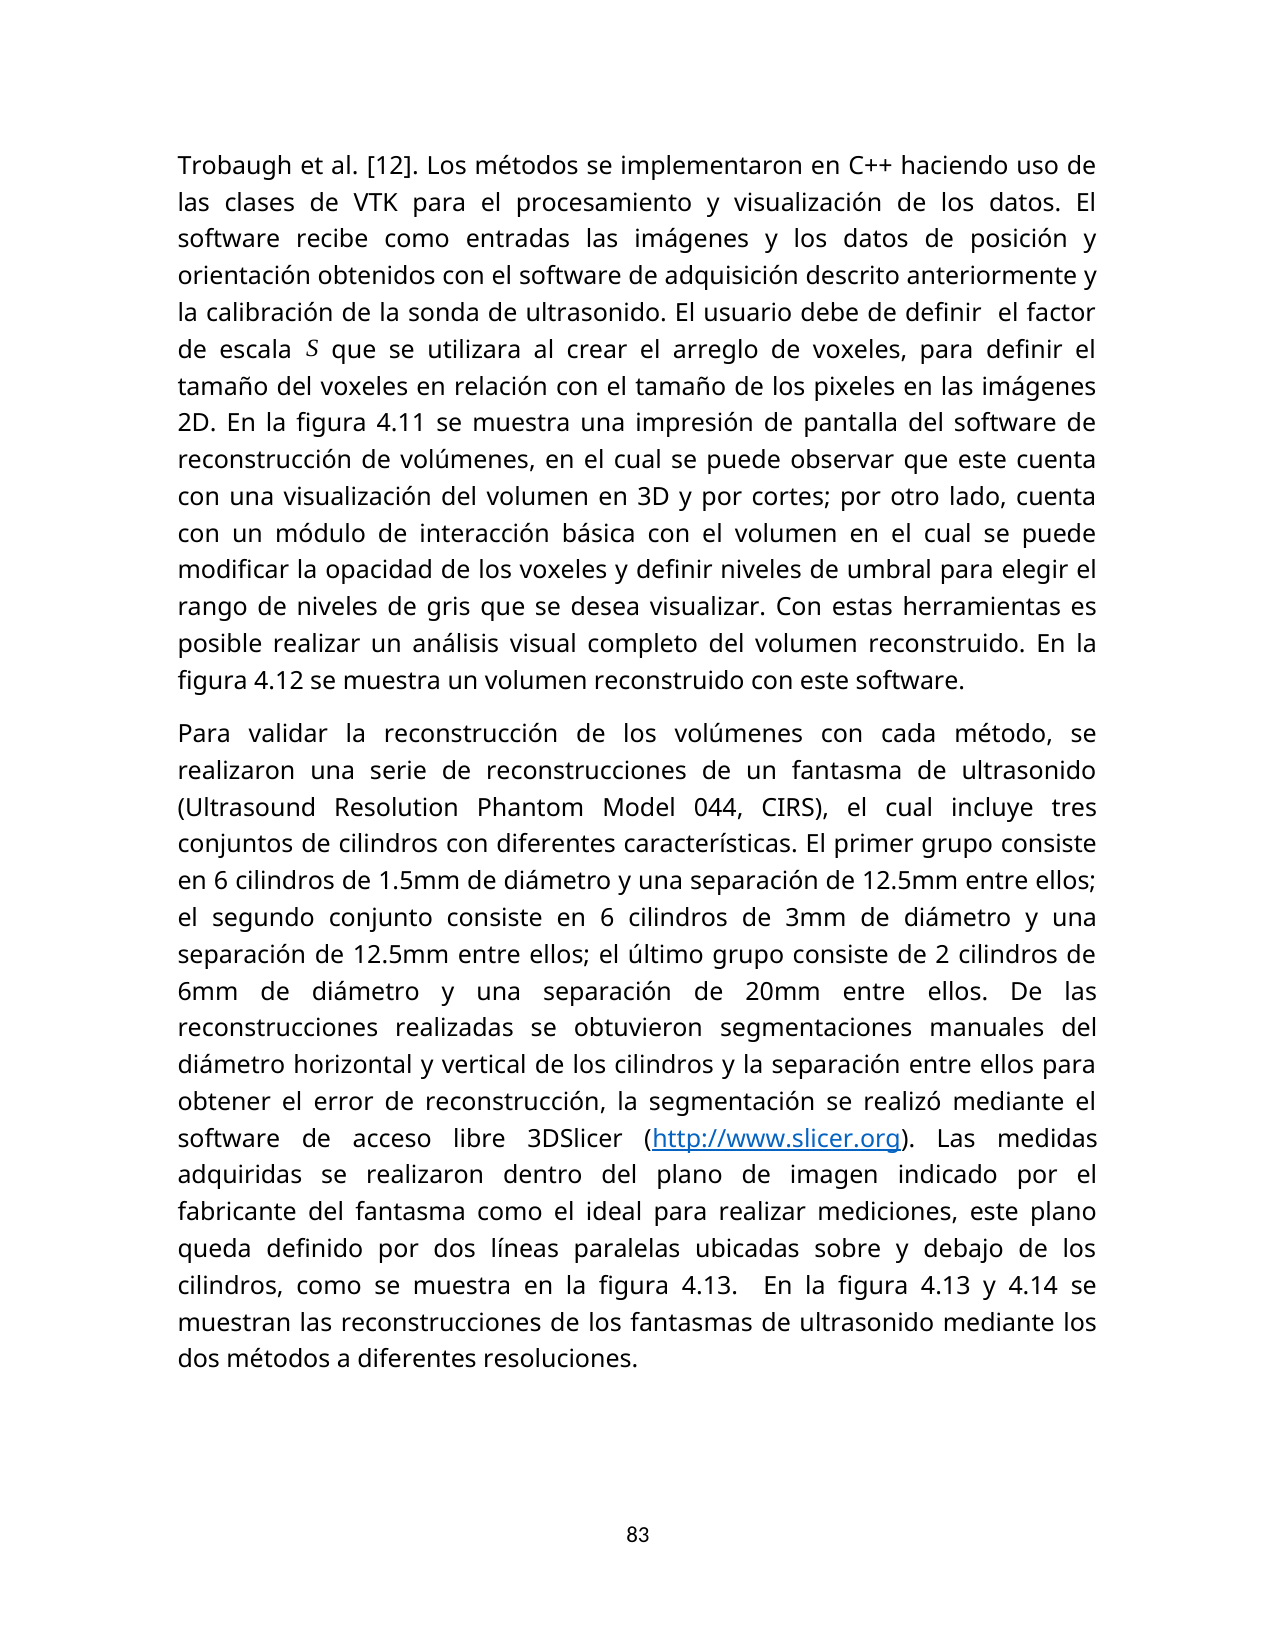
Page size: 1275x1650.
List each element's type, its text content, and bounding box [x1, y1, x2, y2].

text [177, 148, 1098, 696]
text Para validar la reconstrucción de los volúmenes con cada método, se realizaron una serie de reconstrucciones de un fantasma de ultrasonido (Ultrasound Resolution Phantom Model 044, CIRS), el cual incluye tres conjuntos de cilindros con diferentes características. El primer grupo consiste en 6 cilindros de 1.5mm de diámetro y una separación de 12.5mm entre ellos; el segundo conjunto consiste en 6 cilindros de 3mm de diámetro y una separación de 12.5mm entre ellos; el último grupo consiste de 2 cilindros de 6mm de diámetro y una separación de 20mm entre ellos. De las reconstrucciones realizadas se obtuvieron segmentaciones manuales del diámetro horizontal y vertical de los cilindros y la separación entre ellos para obtener el error de reconstrucción, la segmentación se realizó mediante el software de acceso libre 3DSlicer (http://www.slicer.org). Las medidas adquiridas se realizaron dentro del plano de imagen indicado por el fabricante del fantasma como el ideal para realizar mediciones, este plano queda definido por dos líneas paralelas ubicadas sobre y debajo de los cilindros, como se muestra en la figura 4.13. En la figura 4.13 y 4.14 se muestran las reconstrucciones de los fantasmas de ultrasonido mediante los dos métodos a diferentes resoluciones. [177, 716, 1098, 1375]
